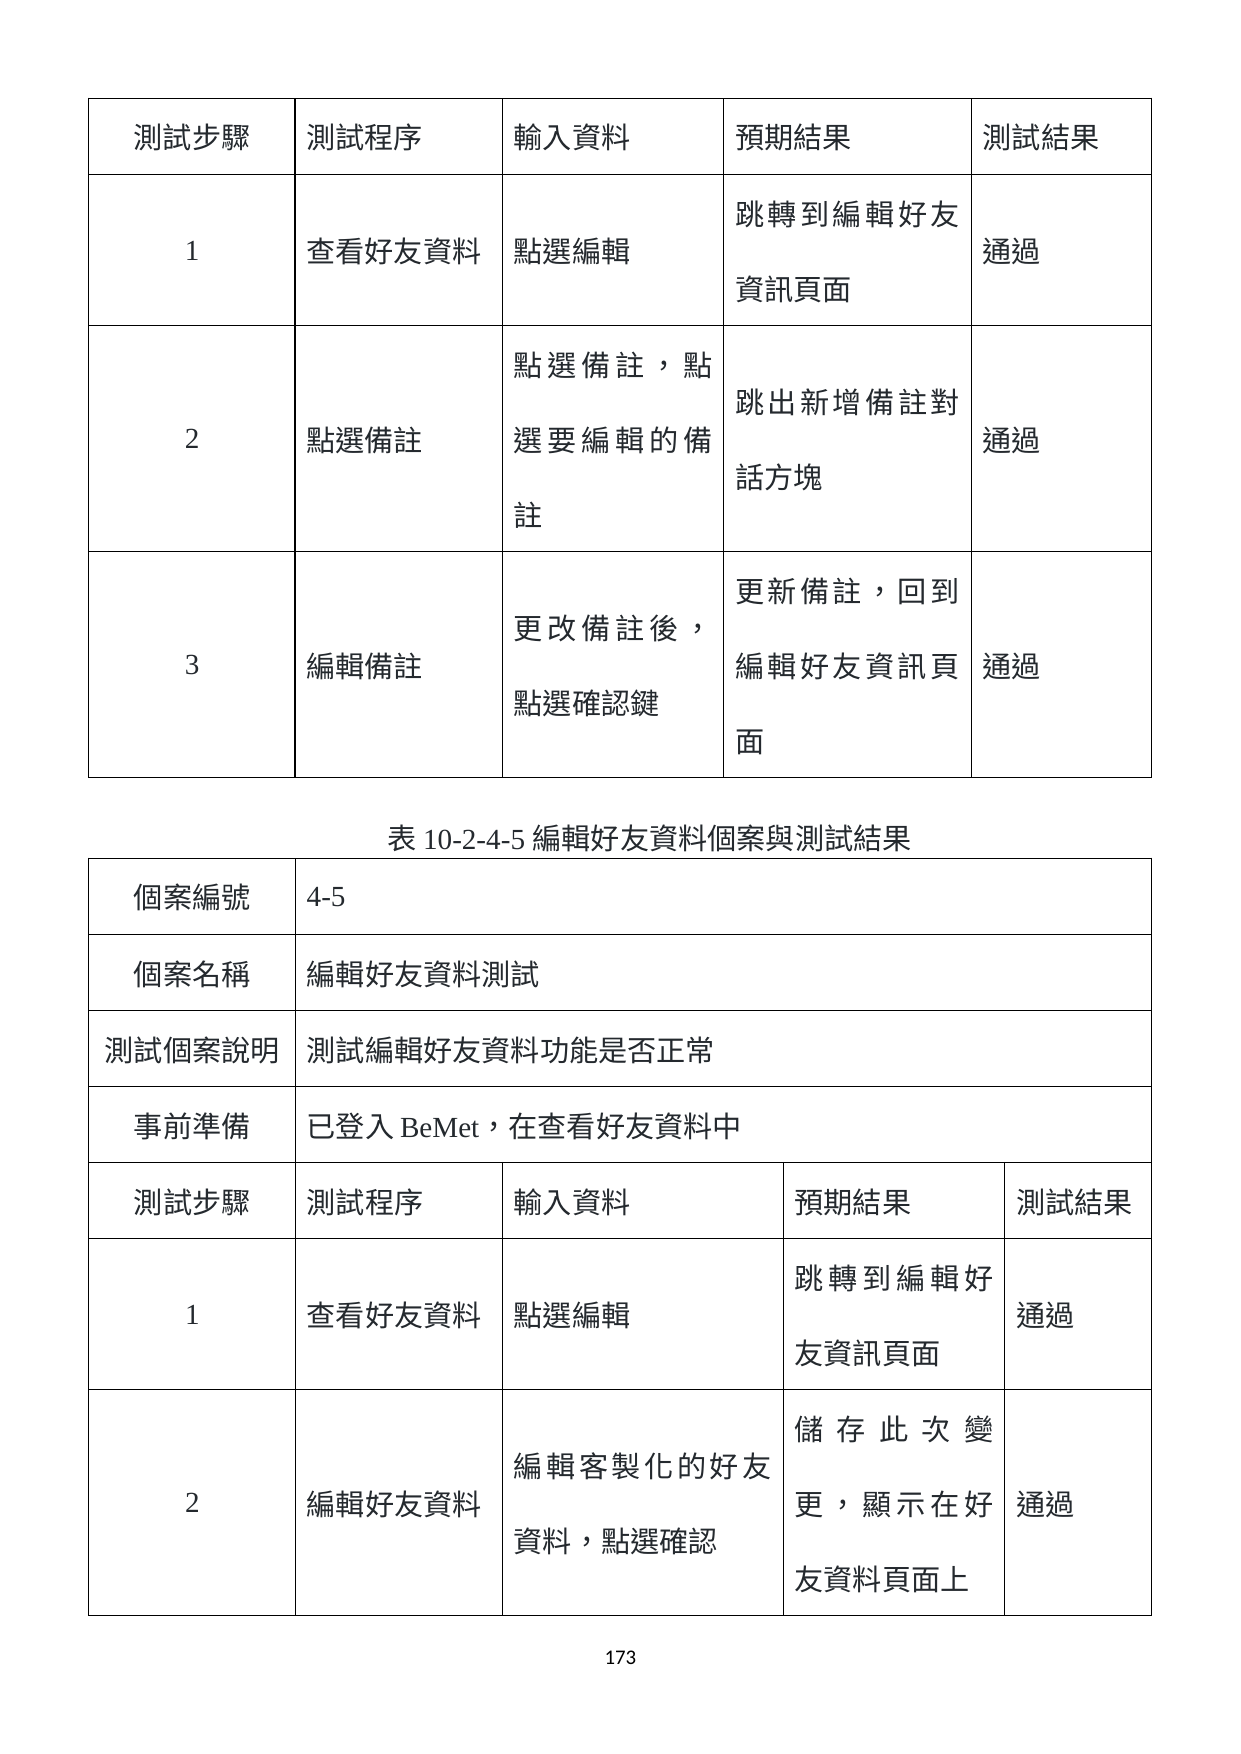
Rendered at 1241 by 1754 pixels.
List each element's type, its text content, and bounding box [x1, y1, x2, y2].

table_cell 跳轉到編輯好友資訊頁面 [784, 1239, 1004, 1389]
table_cell 測試程序 [296, 1163, 502, 1238]
table_cell 更改備註後，點選確認鍵 [503, 552, 723, 777]
table_cell 已登入BeMet，在查看好友資料中 [296, 1087, 1151, 1162]
table_cell 編輯好友資料測試 [296, 935, 1151, 1010]
table_cell 輸入資料 [503, 99, 723, 174]
table_cell 點選備註，點選要編輯的備註 [503, 326, 723, 551]
table_cell 3 [89, 552, 294, 777]
table_cell 測試個案說明 [89, 1011, 295, 1086]
table_cell 點選編輯 [503, 1239, 783, 1389]
text 表 10-2-4-5 編輯好友資料個案與測試結果 [89, 815, 1152, 858]
table_cell 測試程序 [296, 99, 502, 174]
table_cell 更新備註，回到編輯好友資訊頁面 [724, 552, 971, 777]
table_cell 個案名稱 [89, 935, 295, 1010]
table_cell 通過 [972, 552, 1151, 777]
table_cell 通過 [972, 326, 1151, 551]
table_cell 編輯備註 [296, 552, 502, 777]
table_cell 儲存此次變更，顯示在好友資料頁面上 [784, 1390, 1004, 1615]
table_cell 編輯好友資料 [296, 1390, 502, 1615]
table_cell 測試編輯好友資料功能是否正常 [296, 1011, 1151, 1086]
table_cell 查看好友資料 [296, 175, 502, 325]
table_cell 1 [89, 175, 294, 325]
table_cell 編輯客製化的好友資料，點選確認 [503, 1390, 783, 1615]
table_cell 測試步驟 [89, 1163, 295, 1238]
table_cell 通過 [1005, 1239, 1151, 1389]
table_cell 1 [89, 1239, 295, 1389]
table_cell 測試結果 [972, 99, 1151, 174]
table_cell 2 [89, 326, 294, 551]
table_cell 預期結果 [784, 1163, 1004, 1238]
table_cell 通過 [1005, 1390, 1151, 1615]
table_header 個案編號 [89, 859, 295, 934]
table_cell 2 [89, 1390, 295, 1615]
table_cell 事前準備 [89, 1087, 295, 1162]
table_cell 跳轉到編輯好友資訊頁面 [724, 175, 971, 325]
table_cell 測試結果 [1005, 1163, 1151, 1238]
table_cell 預期結果 [724, 99, 971, 174]
table_cell 點選備註 [296, 326, 502, 551]
table_cell 查看好友資料 [296, 1239, 502, 1389]
table_cell 點選編輯 [503, 175, 723, 325]
table_cell 測試步驟 [89, 99, 294, 174]
table_cell 輸入資料 [503, 1163, 783, 1238]
table_cell 跳出新增備註對話方塊 [724, 326, 971, 551]
table_header 4-5 [296, 859, 1151, 934]
table_cell 通過 [972, 175, 1151, 325]
